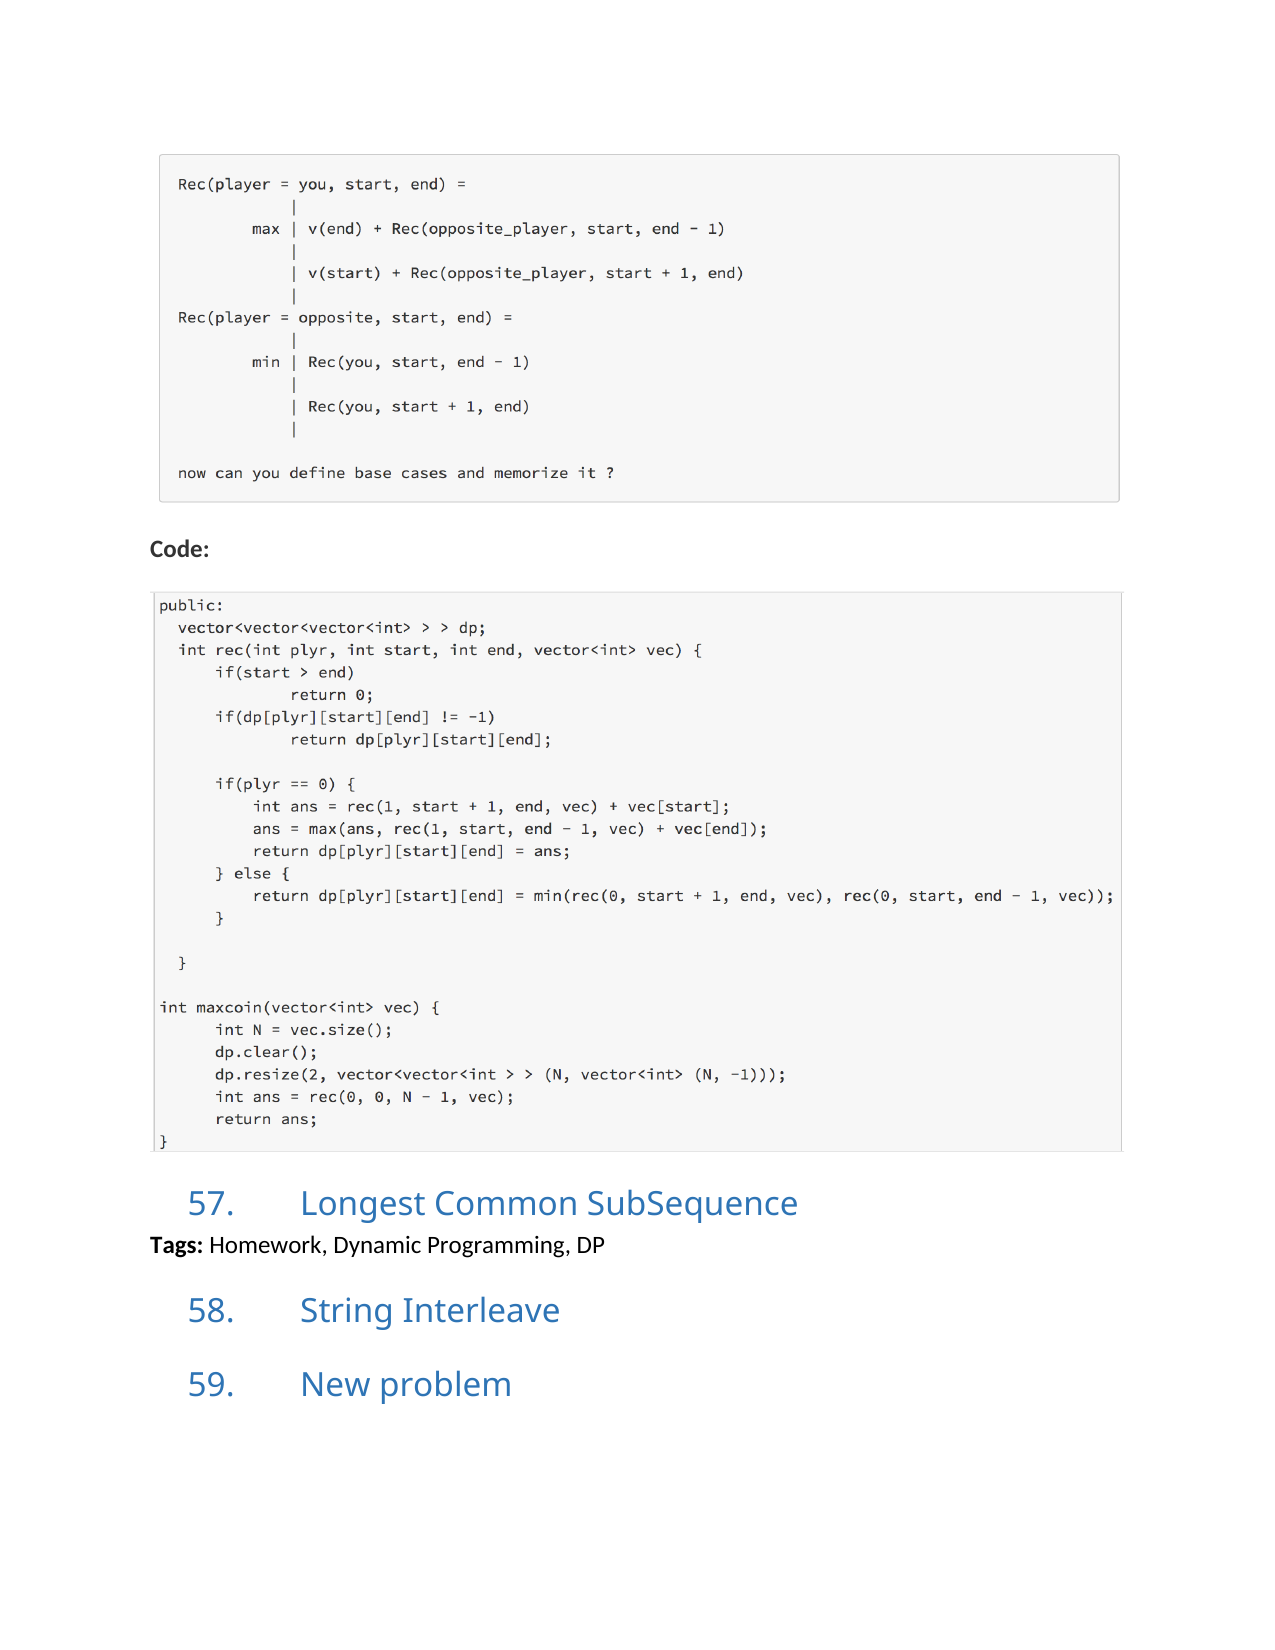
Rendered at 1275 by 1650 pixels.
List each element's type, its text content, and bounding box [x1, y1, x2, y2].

subtitle New problem [187, 1361, 1125, 1406]
subtitle String Interleave [187, 1287, 1125, 1332]
picture [150, 588, 1125, 1153]
subtitle Longest Common SubSequence [187, 1180, 1125, 1225]
picture [150, 150, 1125, 508]
text Tags: Homework, Dynamic Programming, DP [150, 1229, 1125, 1259]
text Code: [150, 533, 1125, 563]
